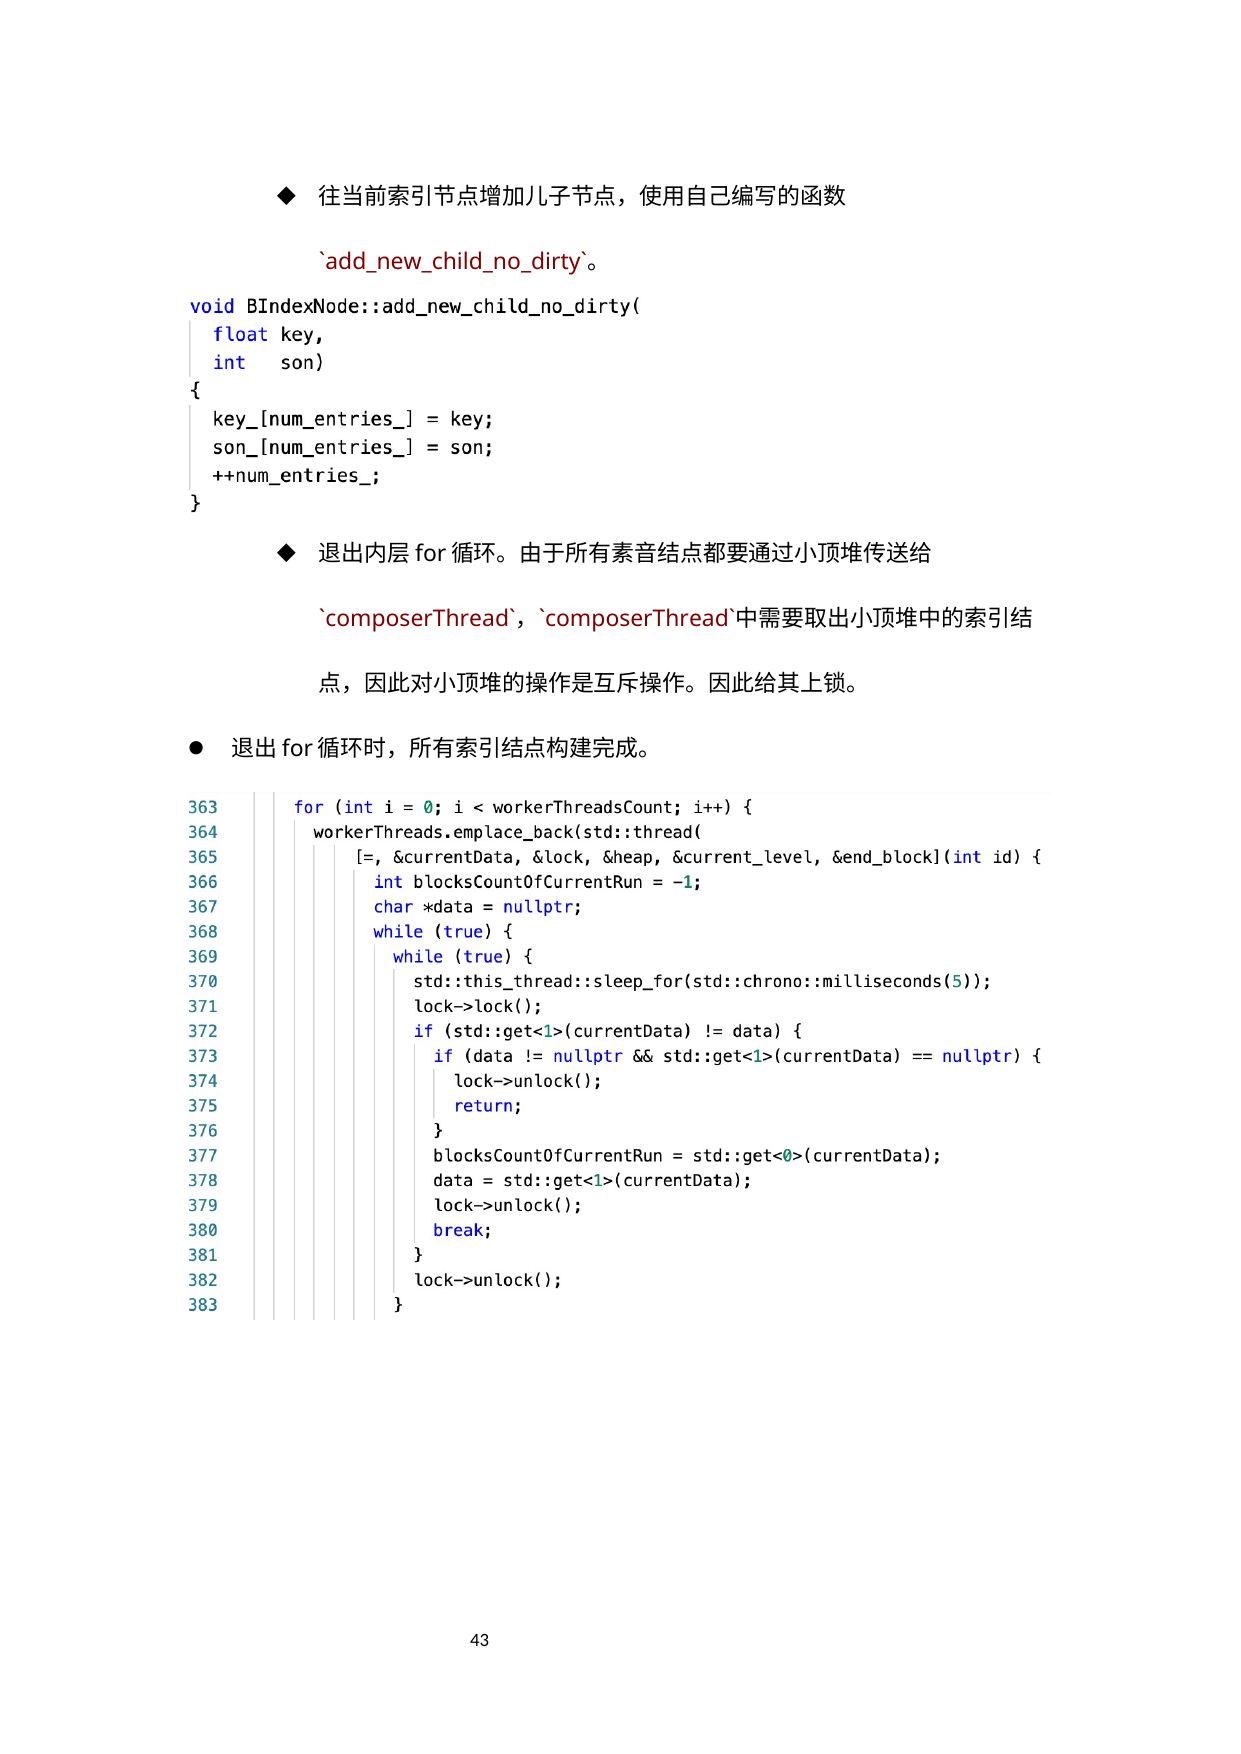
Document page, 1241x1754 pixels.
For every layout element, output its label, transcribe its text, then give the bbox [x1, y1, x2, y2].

picture [187, 295, 669, 516]
list 退出内层for循环。由于所有素音结点都要通过小顶堆传送给`composerThread`，`composerThread`中需要取出小顶堆中的索引结点，因此对小顶堆的操作是互斥操作。因此给其上锁。 [275, 519, 1053, 714]
list 往当前索引节点增加儿子节点，使用自己编写的函数`add_new_child_no_dirty`。 [275, 162, 1053, 292]
list 退出for循环时，所有索引结点构建完成。 [187, 714, 1053, 779]
picture [187, 792, 1053, 1320]
